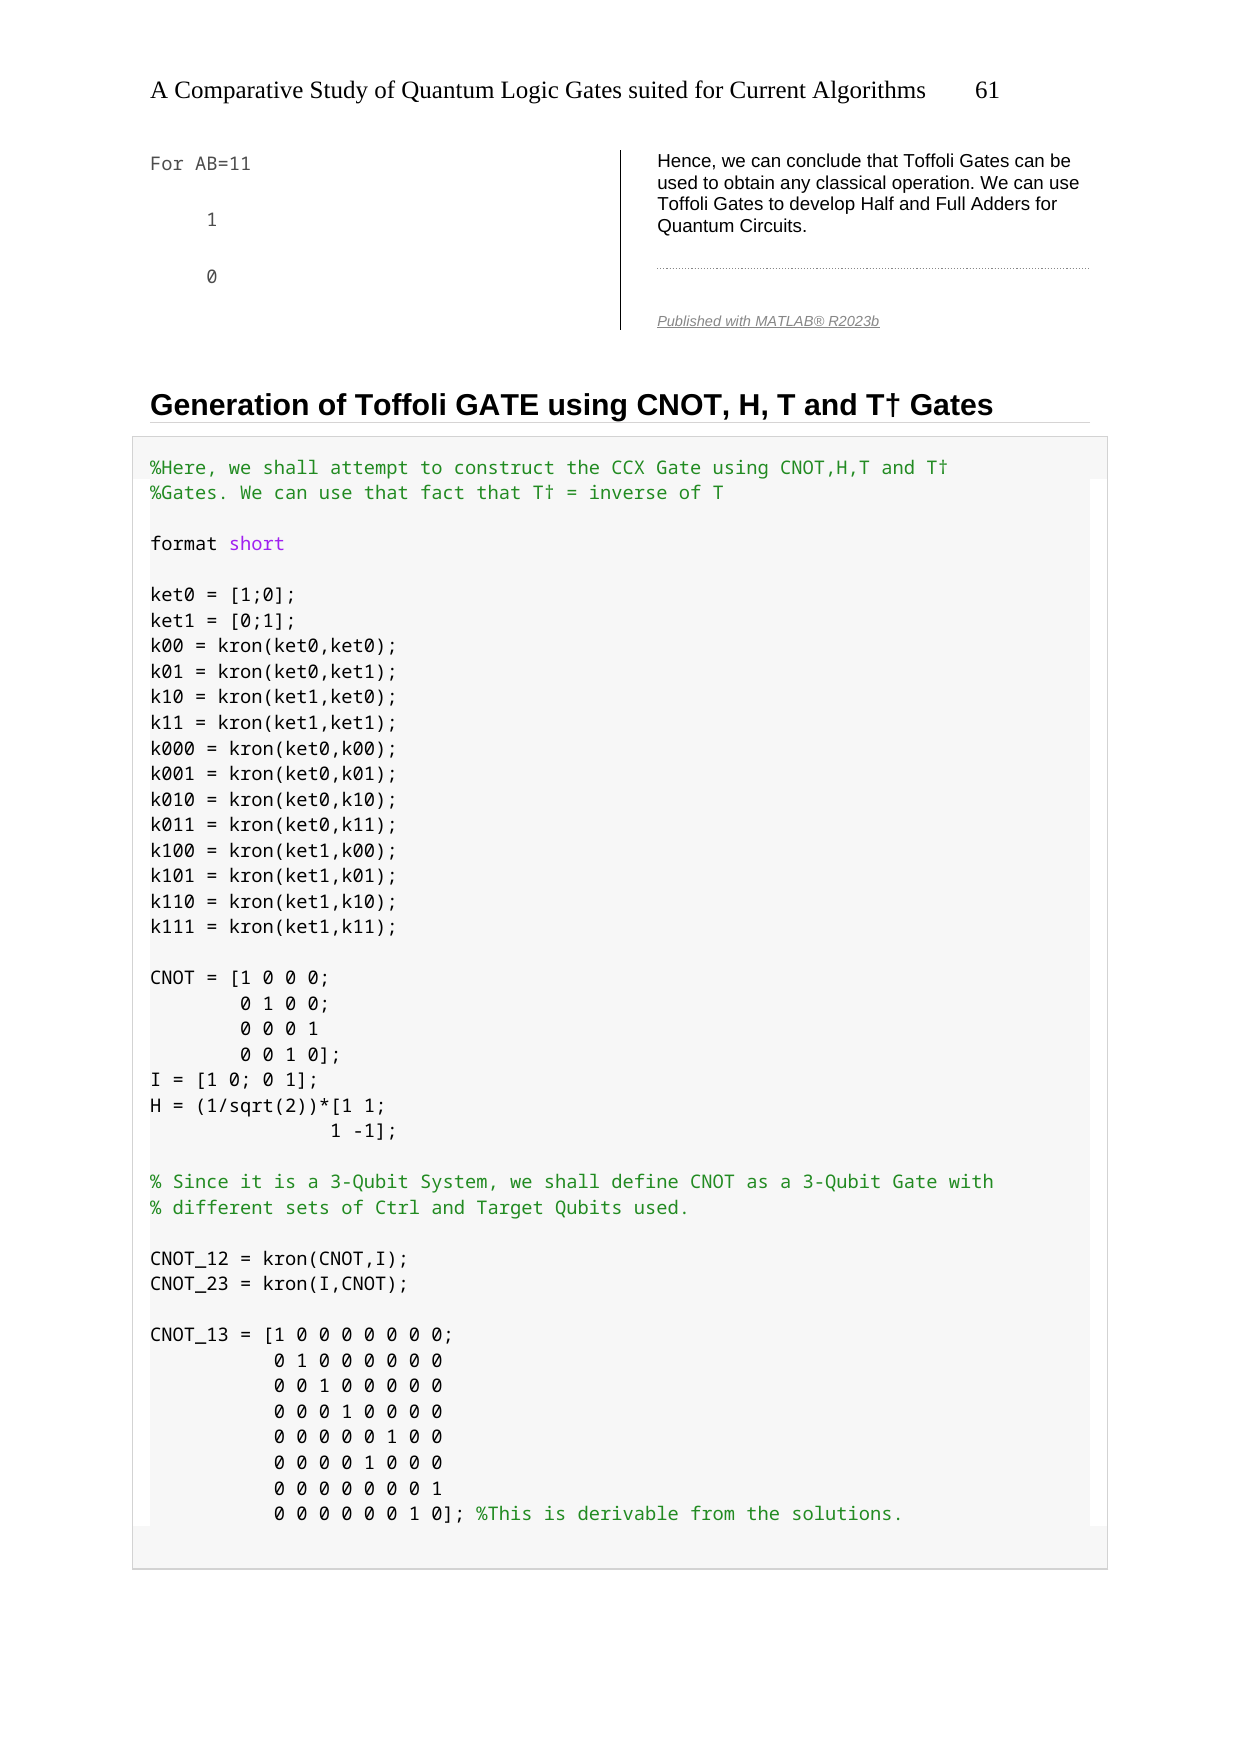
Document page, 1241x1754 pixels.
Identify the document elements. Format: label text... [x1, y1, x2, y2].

text k110 = kron(ket1,k10); [150, 888, 1090, 913]
text 0 0 1 0]; [150, 1041, 1090, 1067]
text ket1 = [0;1]; [150, 607, 1090, 633]
text % different sets of Ctrl and Target Qubits used. [150, 1194, 1090, 1220]
text k100 = kron(ket1,k00); [150, 837, 1090, 862]
text 1 [150, 207, 583, 232]
text H = (1/sqrt(2))*[1 1; [150, 1092, 1090, 1118]
subtitle Generation of Toffoli GATE using CNOT, H, T and T† Gates [150, 387, 1090, 422]
text 0 [150, 263, 583, 289]
text 0 0 0 0 0 1 0 0 [150, 1424, 1090, 1449]
text CNOT_23 = kron(I,CNOT); [150, 1271, 1090, 1296]
text Published with MATLAB® R2023b [657, 267, 1090, 329]
text 0 0 0 0 1 0 0 0 [150, 1449, 1090, 1475]
text I = [1 0; 0 1]; [150, 1067, 1090, 1092]
text k000 = kron(ket0,k00); [150, 735, 1090, 760]
text k111 = kron(ket1,k11); [150, 913, 1090, 939]
text 0 0 0 1 [150, 1016, 1090, 1041]
text For AB=11 [150, 150, 583, 176]
text %Here, we shall attempt to construct the CCX Gate using CNOT,H,T and T† [133, 437, 1107, 479]
text 1 -1]; [150, 1118, 1090, 1143]
text % Since it is a 3-Qubit System, we shall define CNOT as a 3-Qubit Gate with [150, 1169, 1090, 1194]
text CNOT_13 = [1 0 0 0 0 0 0 0; [150, 1322, 1090, 1347]
text 0 1 0 0 0 0 0 0 [150, 1347, 1090, 1373]
text k10 = kron(ket1,ket0); [150, 684, 1090, 709]
text 0 0 0 0 0 0 0 1 [150, 1475, 1090, 1500]
text k00 = kron(ket0,ket0); [150, 633, 1090, 658]
text CNOT_12 = kron(CNOT,I); [150, 1245, 1090, 1271]
text Hence, we can conclude that Toffoli Gates can be used to obtain any classical operation. We can use Toffoli Gates to develop Half and Full Adders for Quantum Circuits. [657, 150, 1090, 236]
text 0 0 1 0 0 0 0 0 [150, 1373, 1090, 1398]
text 0 0 0 1 0 0 0 0 [150, 1398, 1090, 1424]
text CNOT = [1 0 0 0; [150, 964, 1090, 990]
text k01 = kron(ket0,ket1); [150, 658, 1090, 684]
text %Gates. We can use that fact that T† = inverse of T [150, 479, 1090, 505]
text format short [150, 531, 1090, 556]
text k001 = kron(ket0,k01); [150, 760, 1090, 786]
text k010 = kron(ket0,k10); [150, 786, 1090, 811]
text 0 1 0 0; [150, 990, 1090, 1016]
text k11 = kron(ket1,ket1); [150, 709, 1090, 735]
text k011 = kron(ket0,k11); [150, 811, 1090, 837]
text ket0 = [1;0]; [150, 582, 1090, 607]
text k101 = kron(ket1,k01); [150, 862, 1090, 888]
